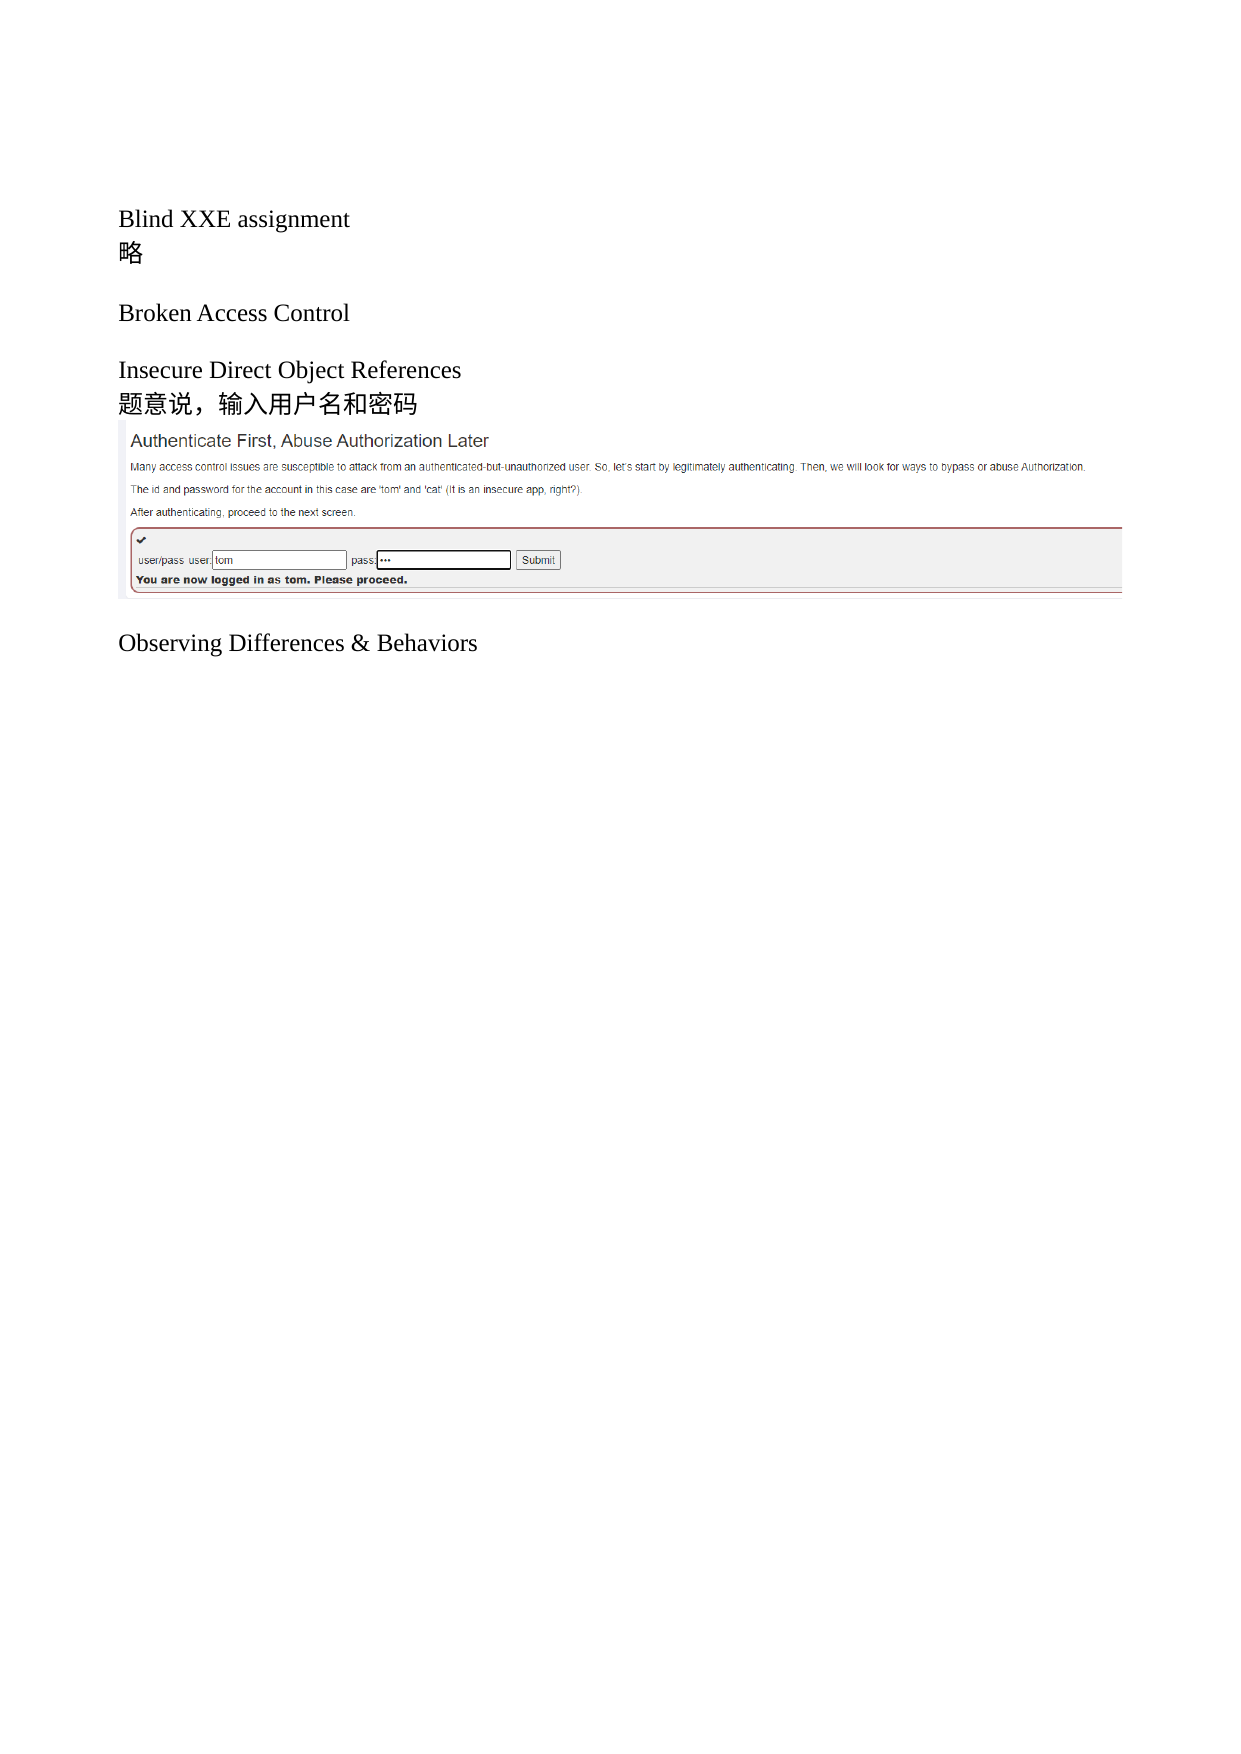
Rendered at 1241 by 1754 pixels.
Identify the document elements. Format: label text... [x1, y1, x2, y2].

text Broken Access Control [118, 298, 1122, 327]
text 题意说，输入用户名和密码 [118, 384, 1122, 420]
text Blind XXE assignment [118, 204, 1122, 233]
text Insecure Direct Object References [118, 356, 1122, 384]
text Observing Differences & Behaviors [118, 628, 1122, 657]
text 略 [118, 233, 1122, 269]
picture [118, 420, 1123, 599]
